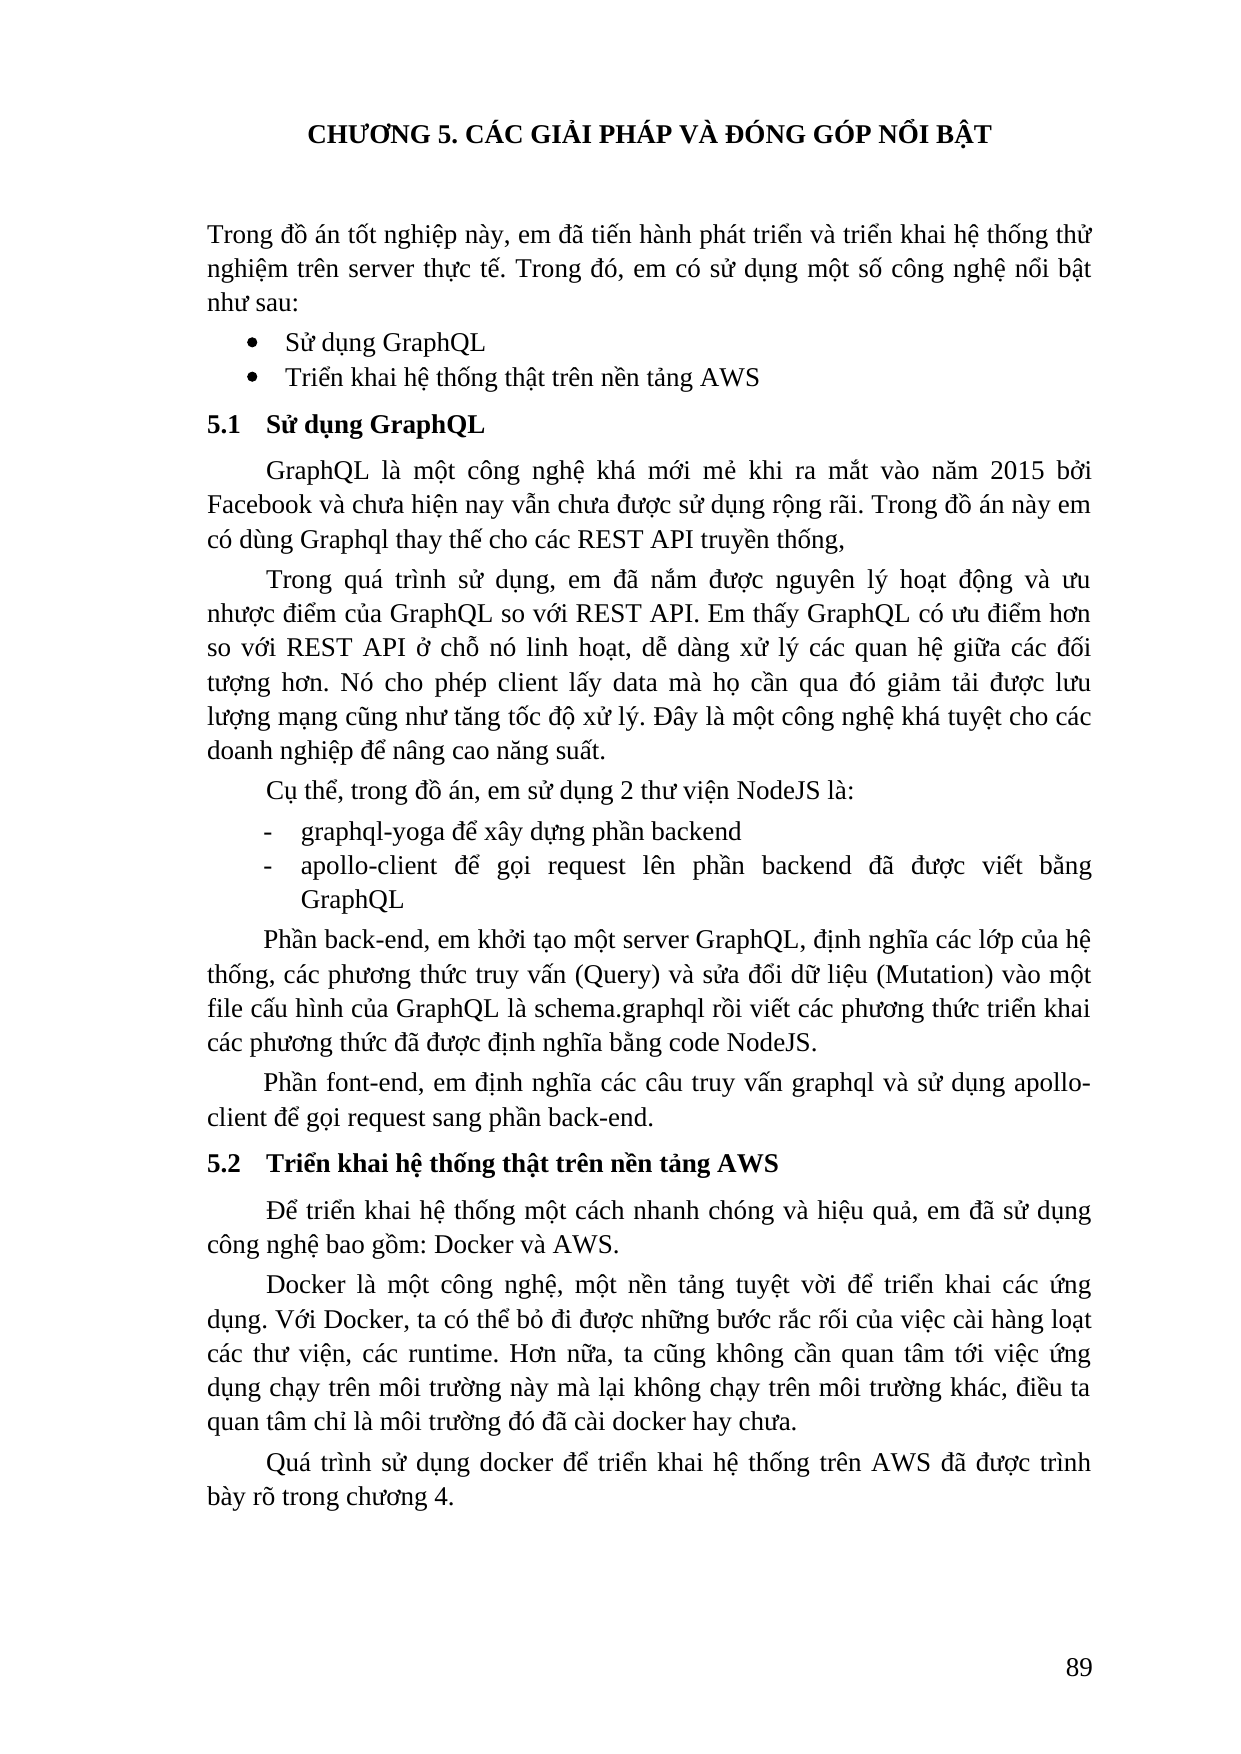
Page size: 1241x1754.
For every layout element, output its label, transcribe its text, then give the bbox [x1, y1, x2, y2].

list Triển khai hệ thống thật trên nền tảng AWS [247, 361, 1092, 392]
subtitle Sử dụng GraphQL [207, 408, 1092, 439]
text Quá trình sử dụng docker để triển khai hệ thống trên AWS đã được trình bày rõ trong chương 4. [207, 1446, 1092, 1511]
list apollo-client để gọi request lên phần backend đã được viết bằng GraphQL [263, 849, 1092, 914]
text GraphQL là một công nghệ khá mới mẻ khi ra mắt vào năm 2015 bởi Facebook và chưa hiện nay vẫn chưa được sử dụng rộng rãi. Trong đồ án này em có dùng Graphql thay thế cho các REST API truyền thống, [207, 454, 1092, 554]
text Phần back-end, em khởi tạo một server GraphQL, định nghĩa các lớp của hệ thống, các phương thức truy vấn (Query) và sửa đổi dữ liệu (Mutation) vào một file cấu hình của GraphQL là schema.graphql rồi viết các phương thức triển khai các phương thức đã được định nghĩa bằng code NodeJS. [207, 923, 1092, 1057]
text Trong quá trình sử dụng, em đã nắm được nguyên lý hoạt động và ưu nhược điểm của GraphQL so với REST API. Em thấy GraphQL có ưu điểm hơn so với REST API ở chỗ nó linh hoạt, dễ dàng xử lý các quan hệ giữa các đối tượng hơn. Nó cho phép client lấy data mà họ cần qua đó giảm tải được lưu lượng mạng cũng như tăng tốc độ xử lý. Đây là một công nghệ khá tuyệt cho các doanh nghiệp để nâng cao năng suất. [207, 563, 1092, 765]
text Docker là một công nghệ, một nền tảng tuyệt vời để triển khai các ứng dụng. Với Docker, ta có thể bỏ đi được những bước rắc rối của việc cài hàng loạt các thư viện, các runtime. Hơn nữa, ta cũng không cần quan tâm tới việc ứng dụng chạy trên môi trường này mà lại không chạy trên môi trường khác, điều ta quan tâm chỉ là môi trường đó đã cài docker hay chưa. [207, 1268, 1092, 1436]
text Cụ thể, trong đồ án, em sử dụng 2 thư viện NodeJS là: [207, 774, 1092, 806]
text Phần font-end, em định nghĩa các câu truy vấn graphql và sử dụng apollo-client để gọi request sang phần back-end. [207, 1066, 1092, 1132]
subtitle CÁC GIẢI PHÁP VÀ ĐÓNG GÓP NỔI BẬT [207, 118, 1092, 149]
list Sử dụng GraphQL [247, 326, 1092, 358]
text Trong đồ án tốt nghiệp này, em đã tiến hành phát triển và triển khai hệ thống thử nghiệm trên server thực tế. Trong đó, em có sử dụng một số công nghệ nổi bật như sau: [207, 218, 1092, 317]
list graphql-yoga để xây dựng phần backend [263, 815, 1092, 846]
subtitle Triển khai hệ thống thật trên nền tảng AWS [207, 1147, 1092, 1178]
text Để triển khai hệ thống một cách nhanh chóng và hiệu quả, em đã sử dụng công nghệ bao gồm: Docker và AWS. [207, 1194, 1092, 1259]
